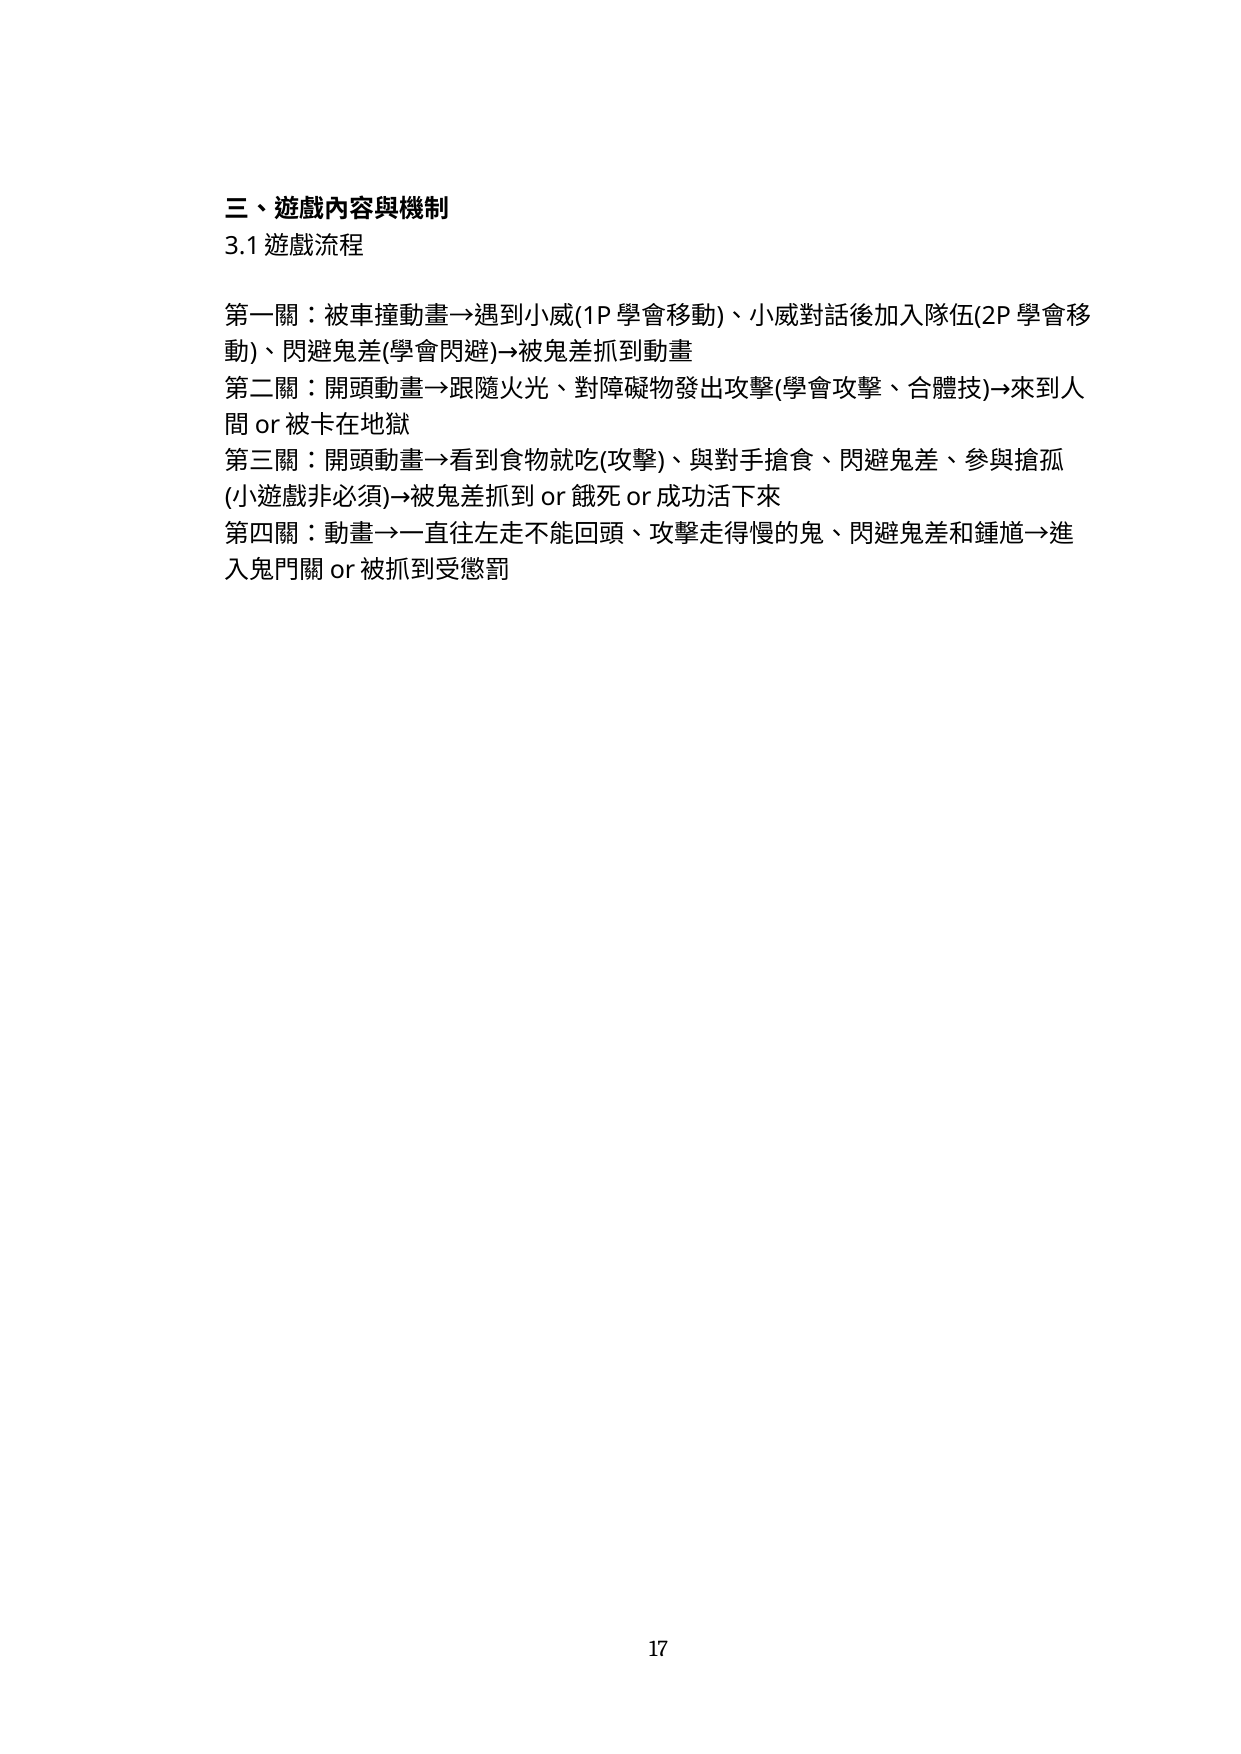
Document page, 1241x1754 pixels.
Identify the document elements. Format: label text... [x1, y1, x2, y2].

text 三、遊戲內容與機制 [224, 189, 1092, 225]
text 3.1遊戲流程 [224, 225, 1092, 261]
text 第三關：開頭動畫→看到食物就吃(攻擊)、與對手搶食、閃避鬼差、參與搶孤(小遊戲非必須)→被鬼差抓到or餓死or成功活下來 第四關：動畫→一直往左走不能回頭、攻擊走得慢的鬼、閃避鬼差和鍾馗→進入鬼門關or被抓到受懲罰 [224, 441, 1092, 586]
text 第一關：被車撞動畫→遇到小威(1P學會移動)、小威對話後加入隊伍(2P學會移動)、閃避鬼差(學會閃避)→被鬼差抓到動畫 [224, 296, 1092, 368]
text 第二關：開頭動畫→跟隨火光、對障礙物發出攻擊(學會攻擊、合體技)→來到人間or被卡在地獄 [224, 368, 1092, 441]
